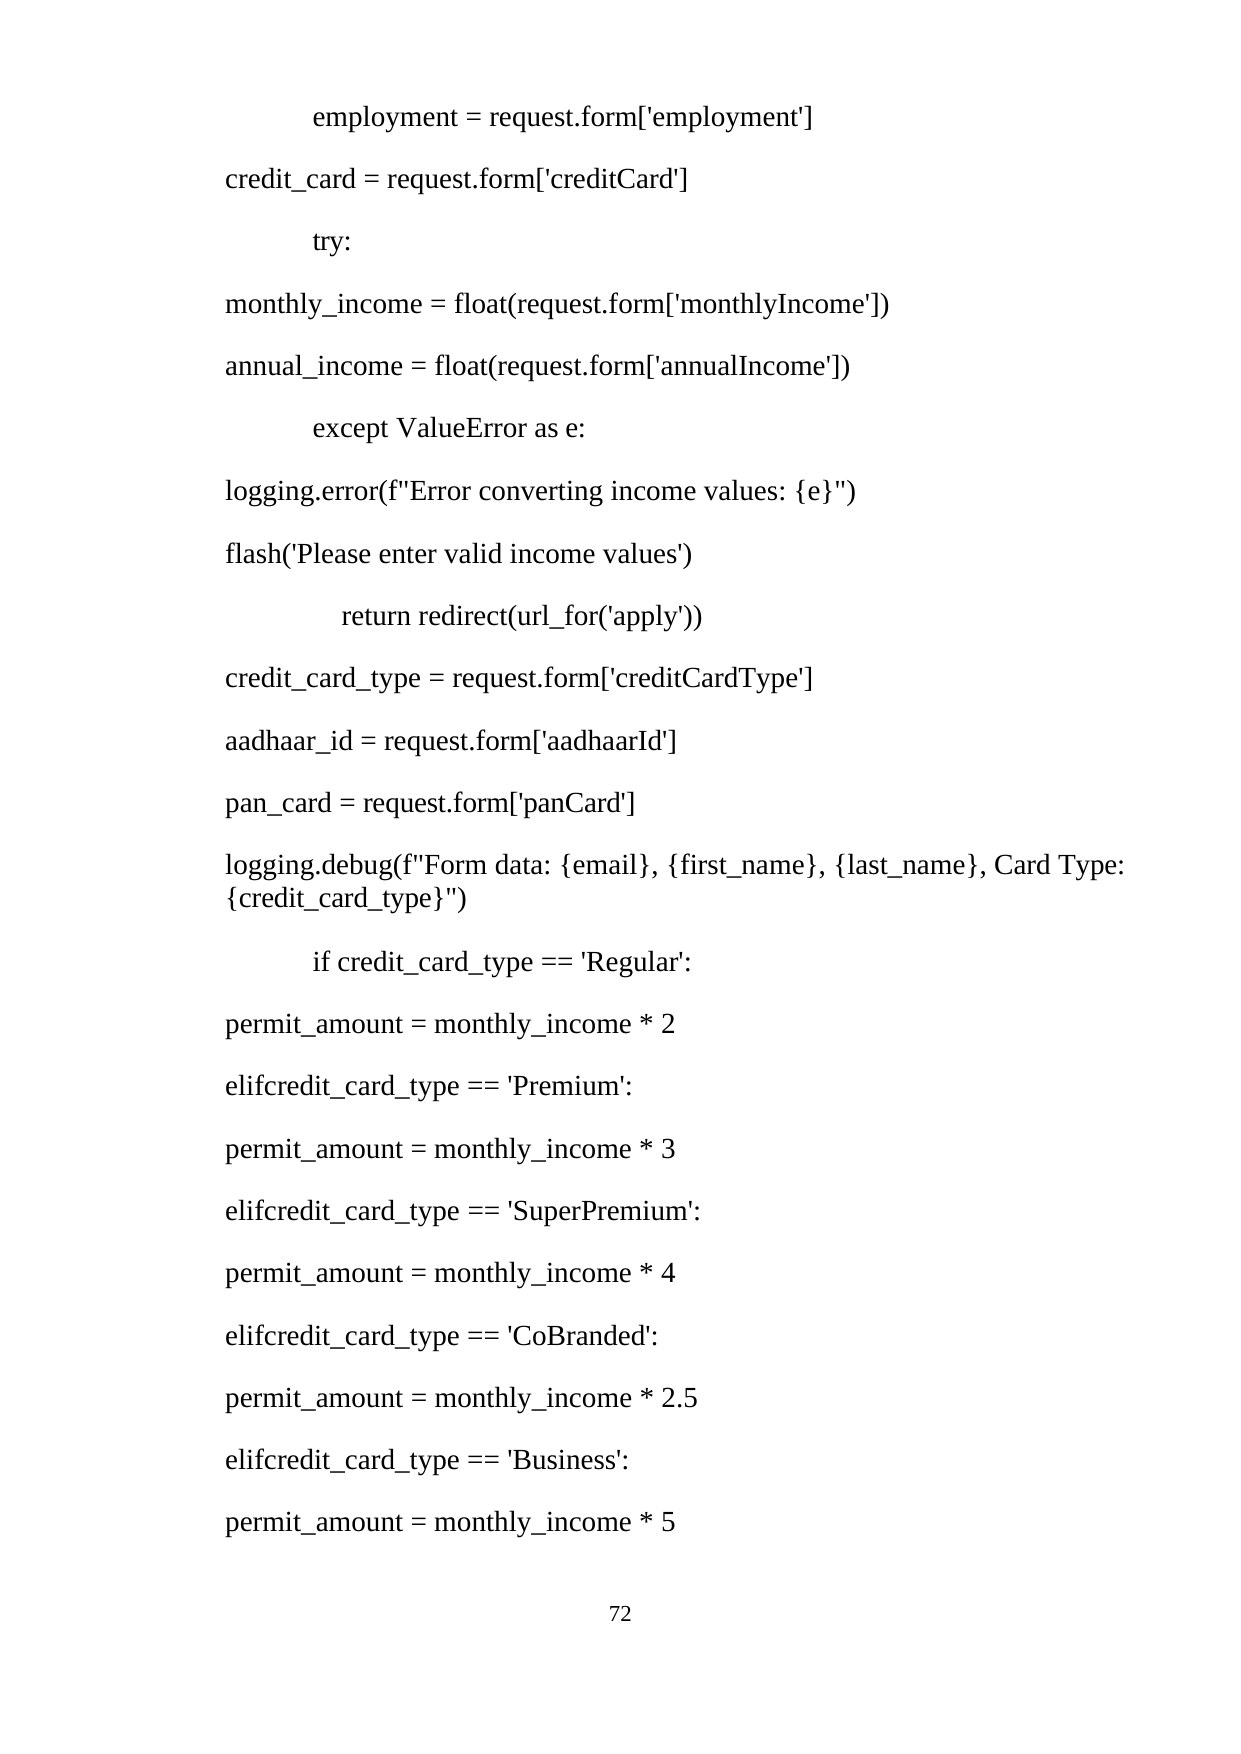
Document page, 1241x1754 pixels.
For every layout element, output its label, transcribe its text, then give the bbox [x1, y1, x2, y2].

text pan_card = request.form['panCard'] [225, 785, 1181, 818]
text {credit_card_type}") [225, 881, 1181, 915]
text return redirect(url_for('apply')) credit_card_type = request.form['creditCardType'] aadhaar_id = request.form['aadhaarId'] [225, 598, 866, 756]
text logging.error(f"Error converting income values: {e}") flash('Please enter valid income values') [225, 473, 866, 569]
text try: [312, 223, 1181, 257]
text employment = request.form['employment'] credit_card = request.form['creditCard'] [225, 99, 866, 195]
text if credit_card_type == 'Regular': permit_amount = monthly_income * 2 elifcredit_card_type == 'Premium': permit_amount = monthly_income * 3 elifcredit_card_type == 'SuperPremium': permit_amount = monthly_income * 4 elifcredit_card_type == 'CoBranded': permit_amount = monthly_income * 2.5 elifcredit_card_type == 'Business': permit_amount = monthly_income * 5 [225, 944, 799, 1538]
text except ValueError as e: [312, 411, 1181, 444]
text monthly_income = float(request.form['monthlyIncome']) annual_income = float(request.form['annualIncome']) [225, 286, 1022, 382]
text logging.debug(f"Form data: {email}, {first_name}, {last_name}, Card Type: [225, 848, 1181, 881]
